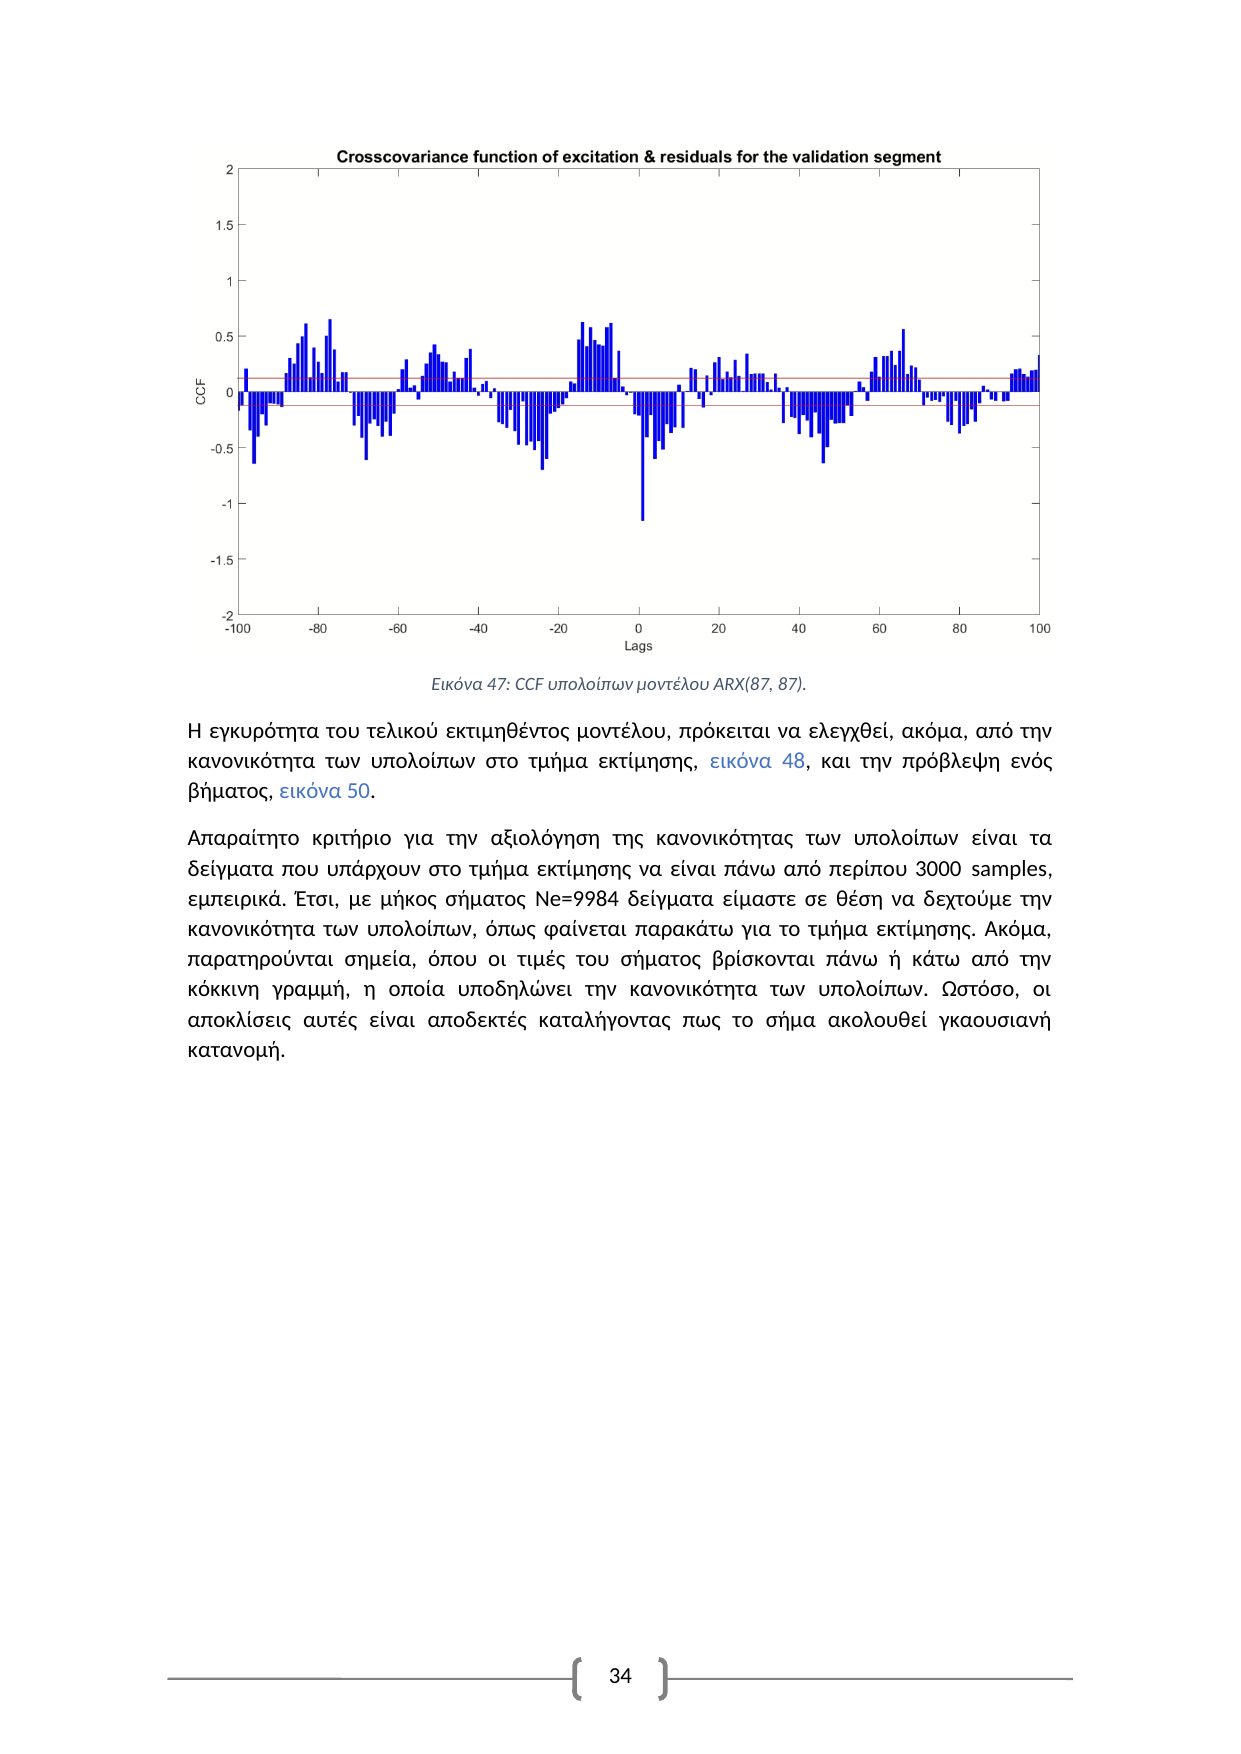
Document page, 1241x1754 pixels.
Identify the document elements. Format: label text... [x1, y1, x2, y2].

picture [187, 150, 1053, 654]
text Η εγκυρότητα του τελικού εκτιμηθέντος μοντέλου, πρόκειται να ελεγχθεί, ακόμα, από την κανονικότητα των υπολοίπων στο τμήμα εκτίμησης, εικόνα 48, και την πρόβλεψη ενός βήματος, εικόνα 50. [187, 716, 1053, 804]
text Απαραίτητο κριτήριο για την αξιολόγηση της κανονικότητας των υπολοίπων είναι τα δείγματα που υπάρχουν στο τμήμα εκτίμησης να είναι πάνω από περίπου 3000 samples, εμπειρικά. Έτσι, με μήκος σήματος Ne=9984 δείγματα είμαστε σε θέση να δεχτούμε την κανονικότητα των υπολοίπων, όπως φαίνεται παρακάτω για το τμήμα εκτίμησης. Ακόμα, παρατηρούνται σημεία, όπου οι τιμές του σήματος βρίσκονται πάνω ή κάτω από την κόκκινη γραμμή, η οποία υποδηλώνει την κανονικότητα των υπολοίπων. Ωστόσο, οι αποκλίσεις αυτές είναι αποδεκτές καταλήγοντας πως το σήμα ακολουθεί γκαουσιανή κατανομή. [187, 823, 1053, 1063]
